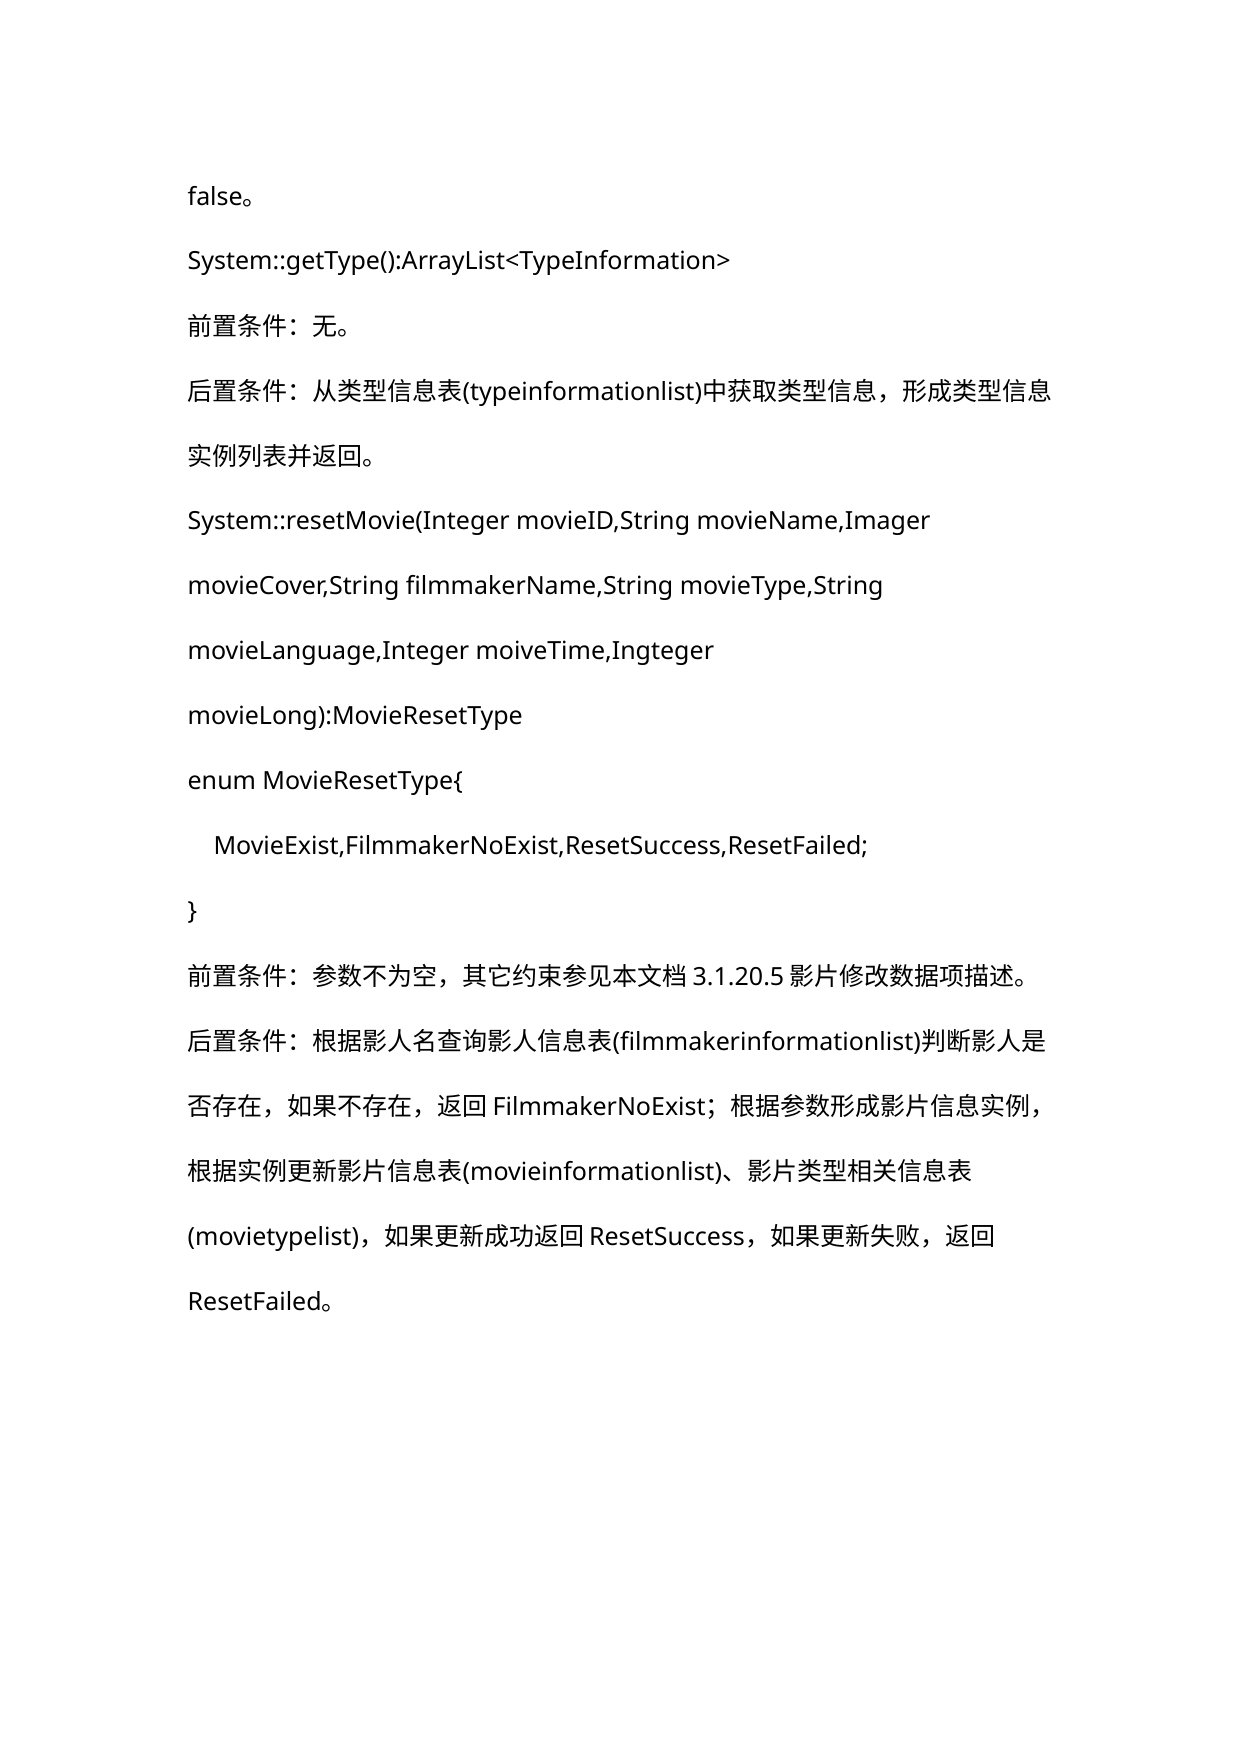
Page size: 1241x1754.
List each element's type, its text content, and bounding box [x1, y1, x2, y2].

text 后置条件：从类型信息表(typeinformationlist)中获取类型信息，形成类型信息实例列表并返回。 [187, 357, 1053, 487]
text System::resetMovie(Integer movieID,String movieName,Imager movieCover,String filmmakerName,String movieType,String movieLanguage,Integer moiveTime,Ingteger movieLong):MovieResetType [187, 487, 1053, 747]
text } [187, 877, 1053, 942]
text MovieExist,FilmmakerNoExist,ResetSuccess,ResetFailed; [187, 812, 1053, 877]
text 后置条件：根据影人名查询影人信息表(filmmakerinformationlist)判断影人是否存在，如果不存在，返回FilmmakerNoExist；根据参数形成影片信息实例，根据实例更新影片信息表(movieinformationlist)、影片类型相关信息表(movietypelist)，如果更新成功返回ResetSuccess，如果更新失败，返回ResetFailed。 [187, 1007, 1053, 1332]
text System::getType():ArrayList<TypeInformation> [187, 227, 1053, 292]
text 前置条件：无。 [187, 292, 1053, 357]
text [187, 162, 1053, 227]
text enum MovieResetType{ [187, 747, 1053, 812]
text 前置条件：参数不为空，其它约束参见本文档3.1.20.5影片修改数据项描述。 [187, 942, 1053, 1007]
